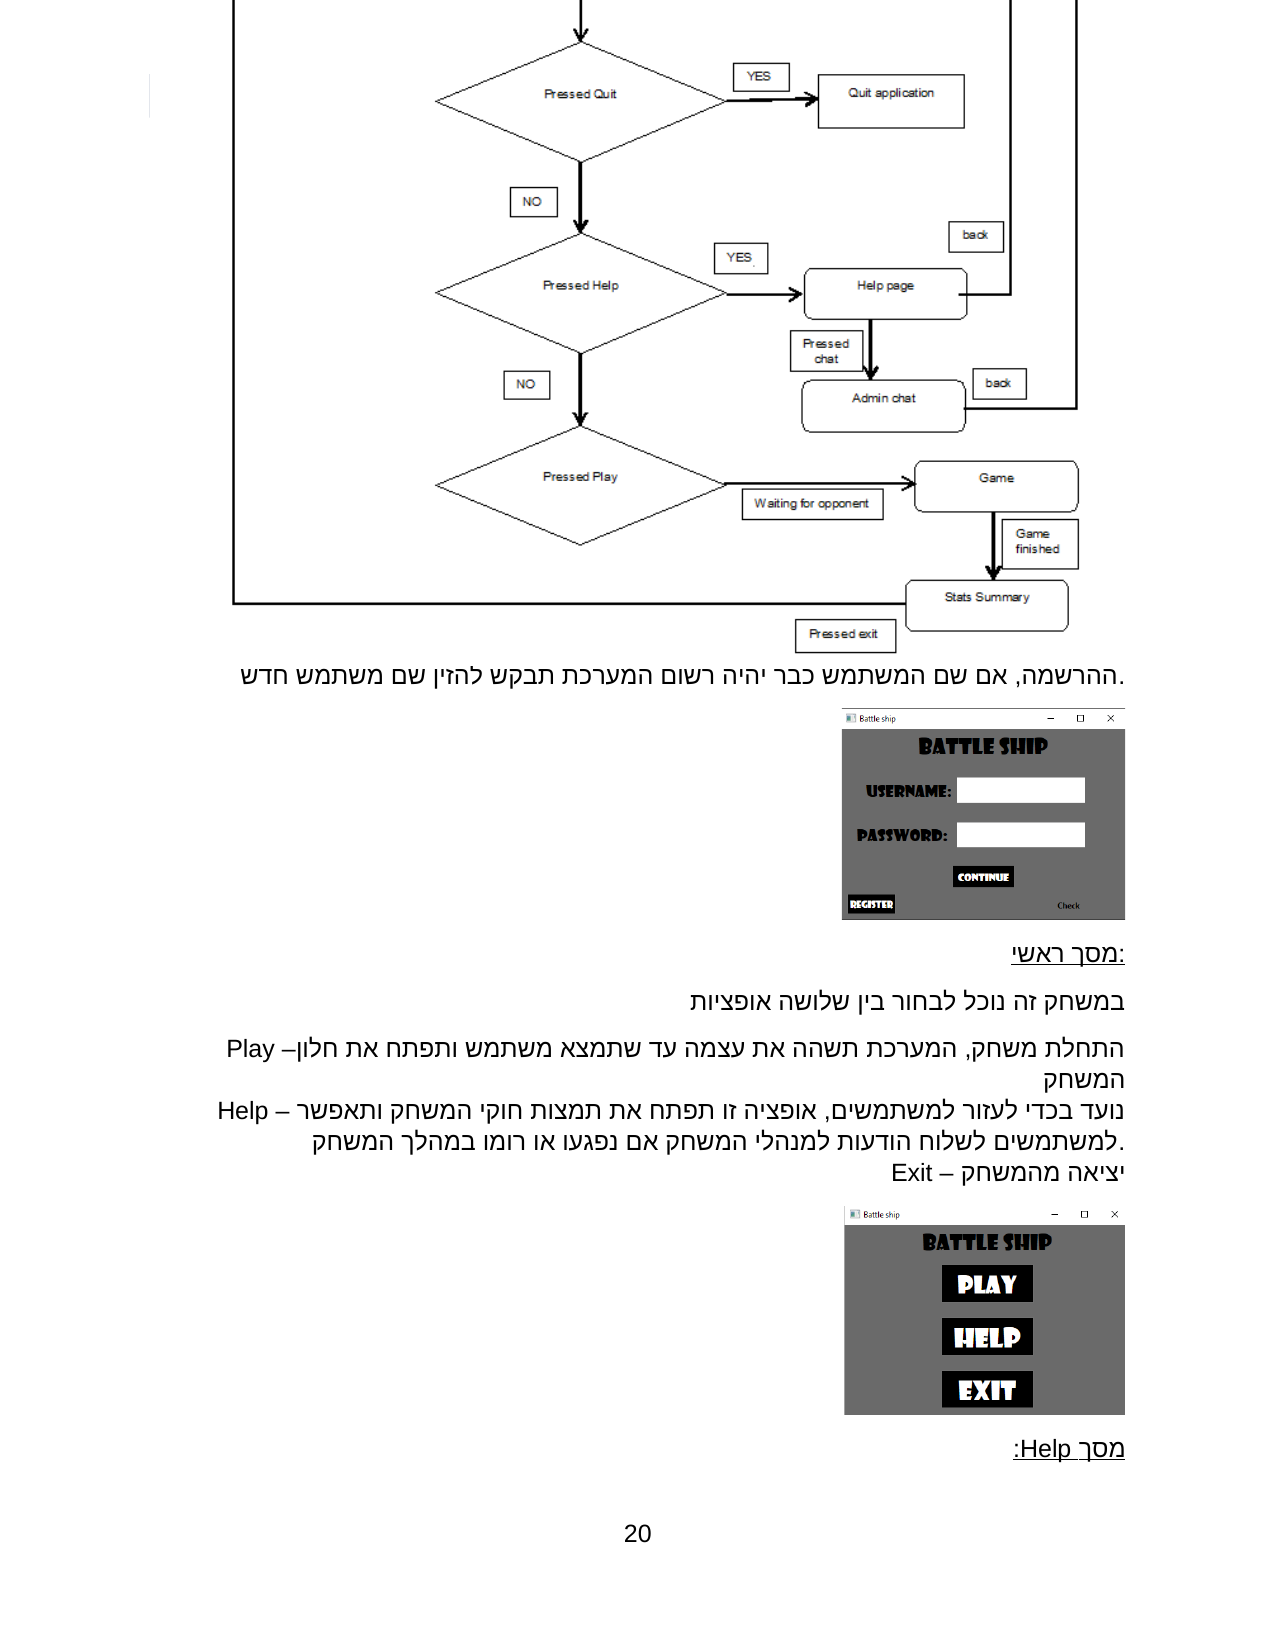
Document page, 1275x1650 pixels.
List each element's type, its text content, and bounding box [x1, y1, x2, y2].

text בחלון זה נצטרך למלא את פרטי המשתמש שלנו, תחילה נמלא את שם המשתמש ולאחר מכן את הסיסמא, אם אין לנו משתמש רשום, נוכל למלא פרטי משתמש חדש וללחוץ על לחצן ההרשמה, אם שם המשתמש כבר יהיה רשום המערכת תבקש להזין שם משתמש חדש. [150, 666, 1125, 690]
text מסך ראשי: [150, 939, 1125, 967]
list Play –התחלת משחק, המערכת תשהה את עצמה עד שתמצא משתמש ותפתח את חלון המשחק [187, 1034, 1125, 1094]
list Exit – יציאה מהמשחק [187, 1158, 1125, 1187]
picture [150, 0, 1126, 666]
picture [844, 1206, 1125, 1415]
text במשחק זה נוכל לבחור בין שלושה אופציות [150, 986, 1125, 1015]
picture [841, 708, 1125, 920]
list Help – נועד בכדי לעזור למשתמשים, אופציה זו תפתח את תמצות חוקי המשחק ותאפשר למשתמשים לשלוח הודעות למנהלי המשחק אם נפגעו או רומו במהלך המשחק. [187, 1096, 1125, 1156]
text :Help מסך [150, 1434, 1125, 1463]
